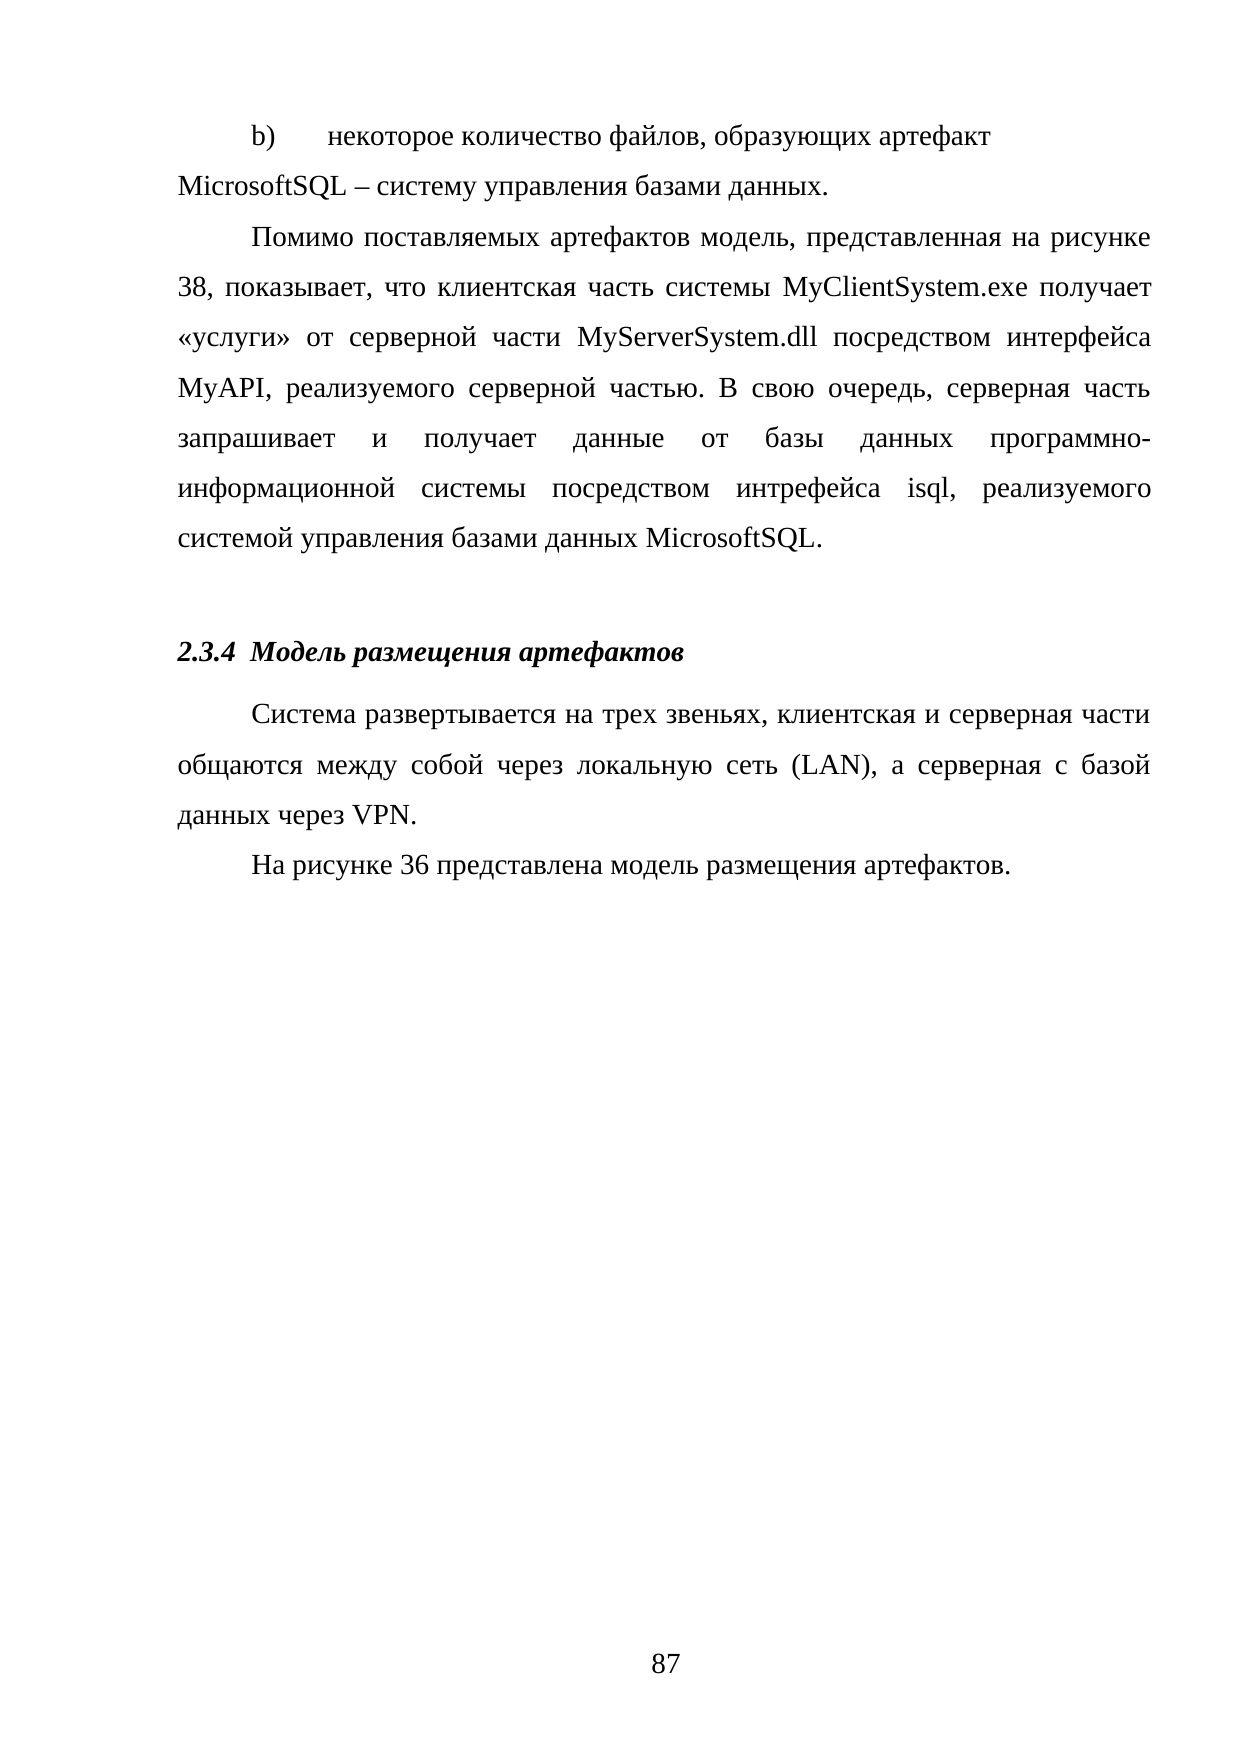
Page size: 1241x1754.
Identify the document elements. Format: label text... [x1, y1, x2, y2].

subtitle 2.3.4 Модель размещения артефактов [177, 634, 1152, 667]
text На рисунке 36 представлена модель размещения артефактов. [177, 847, 1152, 881]
text Помимо поставляемых артефактов модель, представленная на рисунке 38, показывает, что клиентская часть системы MyClientSystem.exe получает «услуги» от серверной части MyServerSystem.dll посредством интерфейса MyAPI, реализуемого серверной частью. В свою очередь, серверная часть запрашивает и получает данные от базы данных программно-информационной системы посредством интрефейса isql, реализуемого системой управления базами данных MicrosoftSQL. [177, 219, 1152, 554]
text Система развертывается на трех звеньях, клиентская и серверная части общаются между собой через локальную сеть (LAN), а серверная с базой данных через VPN. [177, 697, 1152, 831]
list некоторое количество файлов, образующих артефакт MicrosoftSQL – систему управления базами данных. [177, 118, 1152, 202]
